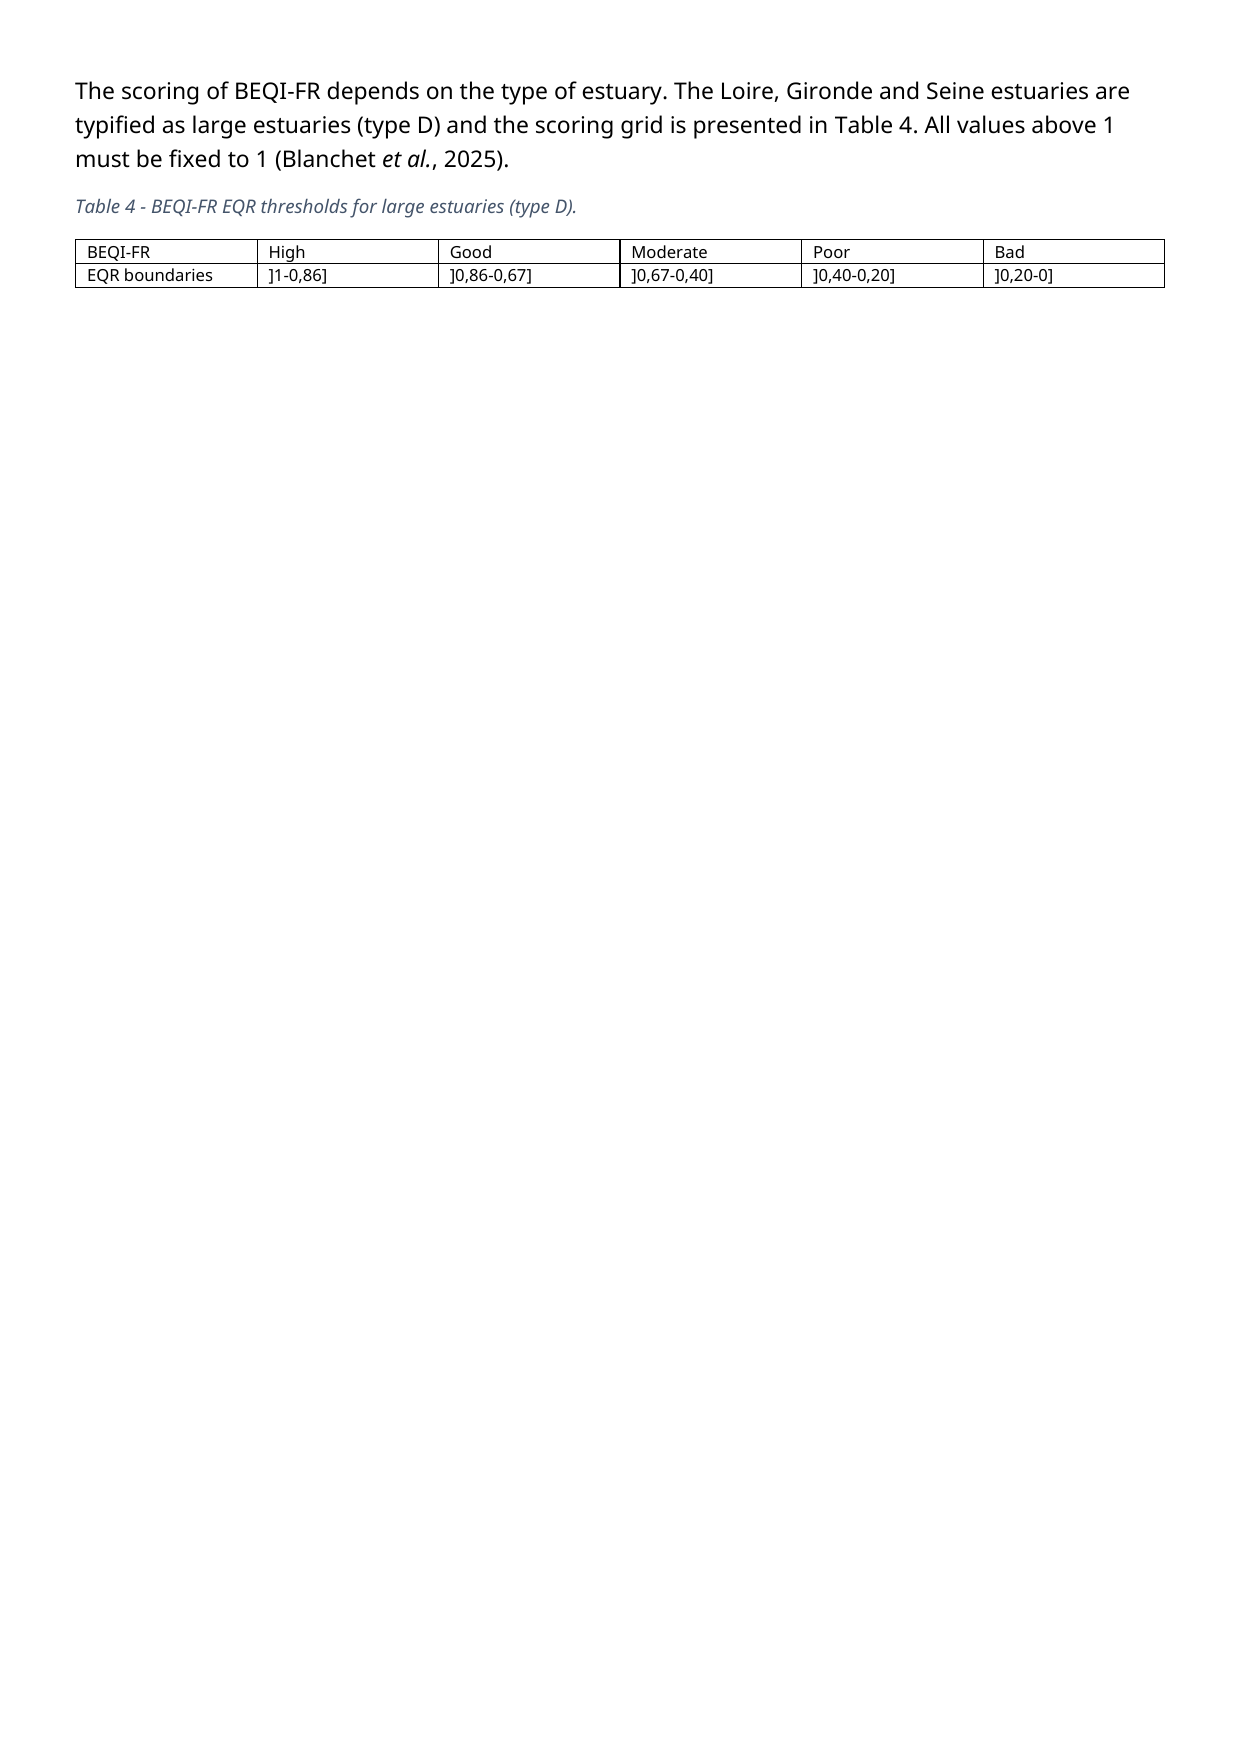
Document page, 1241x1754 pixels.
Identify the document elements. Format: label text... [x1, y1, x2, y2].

table_header High [258, 240, 438, 263]
table_header Moderate [621, 240, 801, 263]
table_cell EQR boundaries [76, 264, 257, 287]
table_cell ]0,67-0,40] [621, 264, 801, 287]
table_header BEQI-FR [76, 240, 257, 263]
table_cell ]1-0,86] [258, 264, 438, 287]
text Table 4 - BEQI-FR EQR thresholds for large estuaries (type D). [75, 193, 1165, 218]
table_cell ]0,86-0,67] [439, 264, 619, 287]
table_cell ]0,40-0,20] [802, 264, 983, 287]
table_cell ]0,20-0] [984, 264, 1164, 287]
table_header Bad [984, 240, 1164, 263]
table_header Good [439, 240, 619, 263]
text The scoring of BEQI-FR depends on the type of estuary. The Loire, Gironde and Seine estuaries are typified as large estuaries (type D) and the scoring grid is presented in Table 1. All values above 1 must be fixed to 1 (Blanchet et al., 2025). [75, 75, 1165, 174]
table_header Poor [802, 240, 983, 263]
